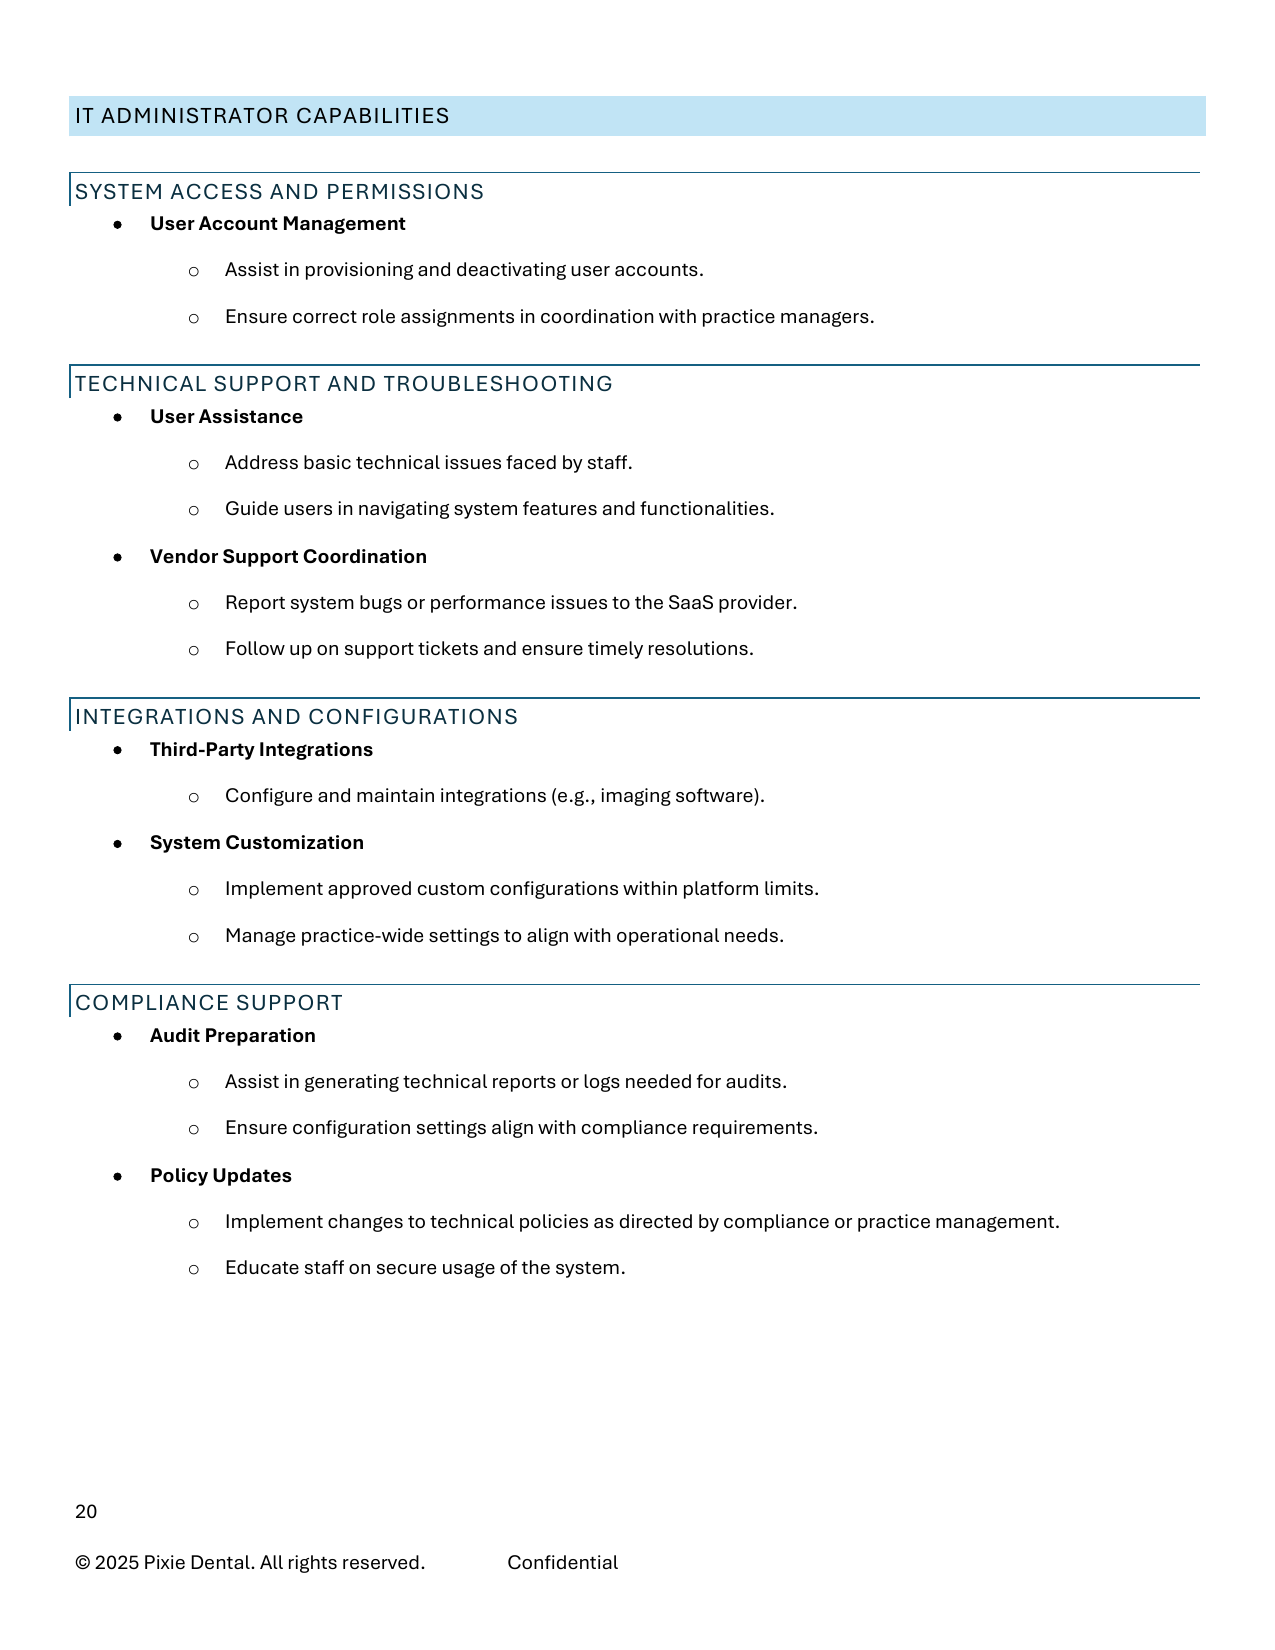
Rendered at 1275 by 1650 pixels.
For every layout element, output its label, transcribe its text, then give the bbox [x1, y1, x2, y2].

list Guide users in navigating system features and functionalities. [187, 496, 1200, 522]
list Address basic technical issues faced by staff. [187, 450, 1200, 476]
list Follow up on support tickets and ensure timely resolutions. [187, 636, 1200, 662]
list Implement approved custom configurations within platform limits. [187, 876, 1200, 902]
subtitle SYSTEM ACCESS AND PERMISSIONS [71, 173, 1200, 206]
list Audit Preparation [112, 1021, 1200, 1048]
list Manage practice-wide settings to align with operational needs. [187, 922, 1200, 948]
list Policy Updates [112, 1161, 1200, 1188]
list Third-Party Integrations [112, 735, 1200, 762]
list Assist in provisioning and deactivating user accounts. [187, 257, 1200, 283]
list Ensure correct role assignments in coordination with practice managers. [187, 303, 1200, 329]
list Ensure configuration settings align with compliance requirements. [187, 1115, 1200, 1141]
list Educate staff on secure usage of the system. [187, 1255, 1200, 1281]
subtitle COMPLIANCE SUPPORT [71, 985, 1200, 1017]
subtitle INTEGRATIONS AND CONFIGURATIONS [71, 699, 1200, 731]
list Assist in generating technical reports or logs needed for audits. [187, 1069, 1200, 1094]
list User Account Management [112, 210, 1200, 236]
list Configure and maintain integrations (e.g., imaging software). [187, 782, 1200, 808]
list Implement changes to technical policies as directed by compliance or practice management. [187, 1209, 1200, 1235]
list Vendor Support Coordination [112, 542, 1200, 569]
subtitle TECHNICAL SUPPORT AND TROUBLESHOOTING [71, 366, 1200, 398]
subtitle IT Administrator Capabilities [75, 102, 1200, 130]
list Report system bugs or performance issues to the SaaS provider. [187, 590, 1200, 616]
list System Customization [112, 829, 1200, 856]
list User Assistance [112, 402, 1200, 429]
